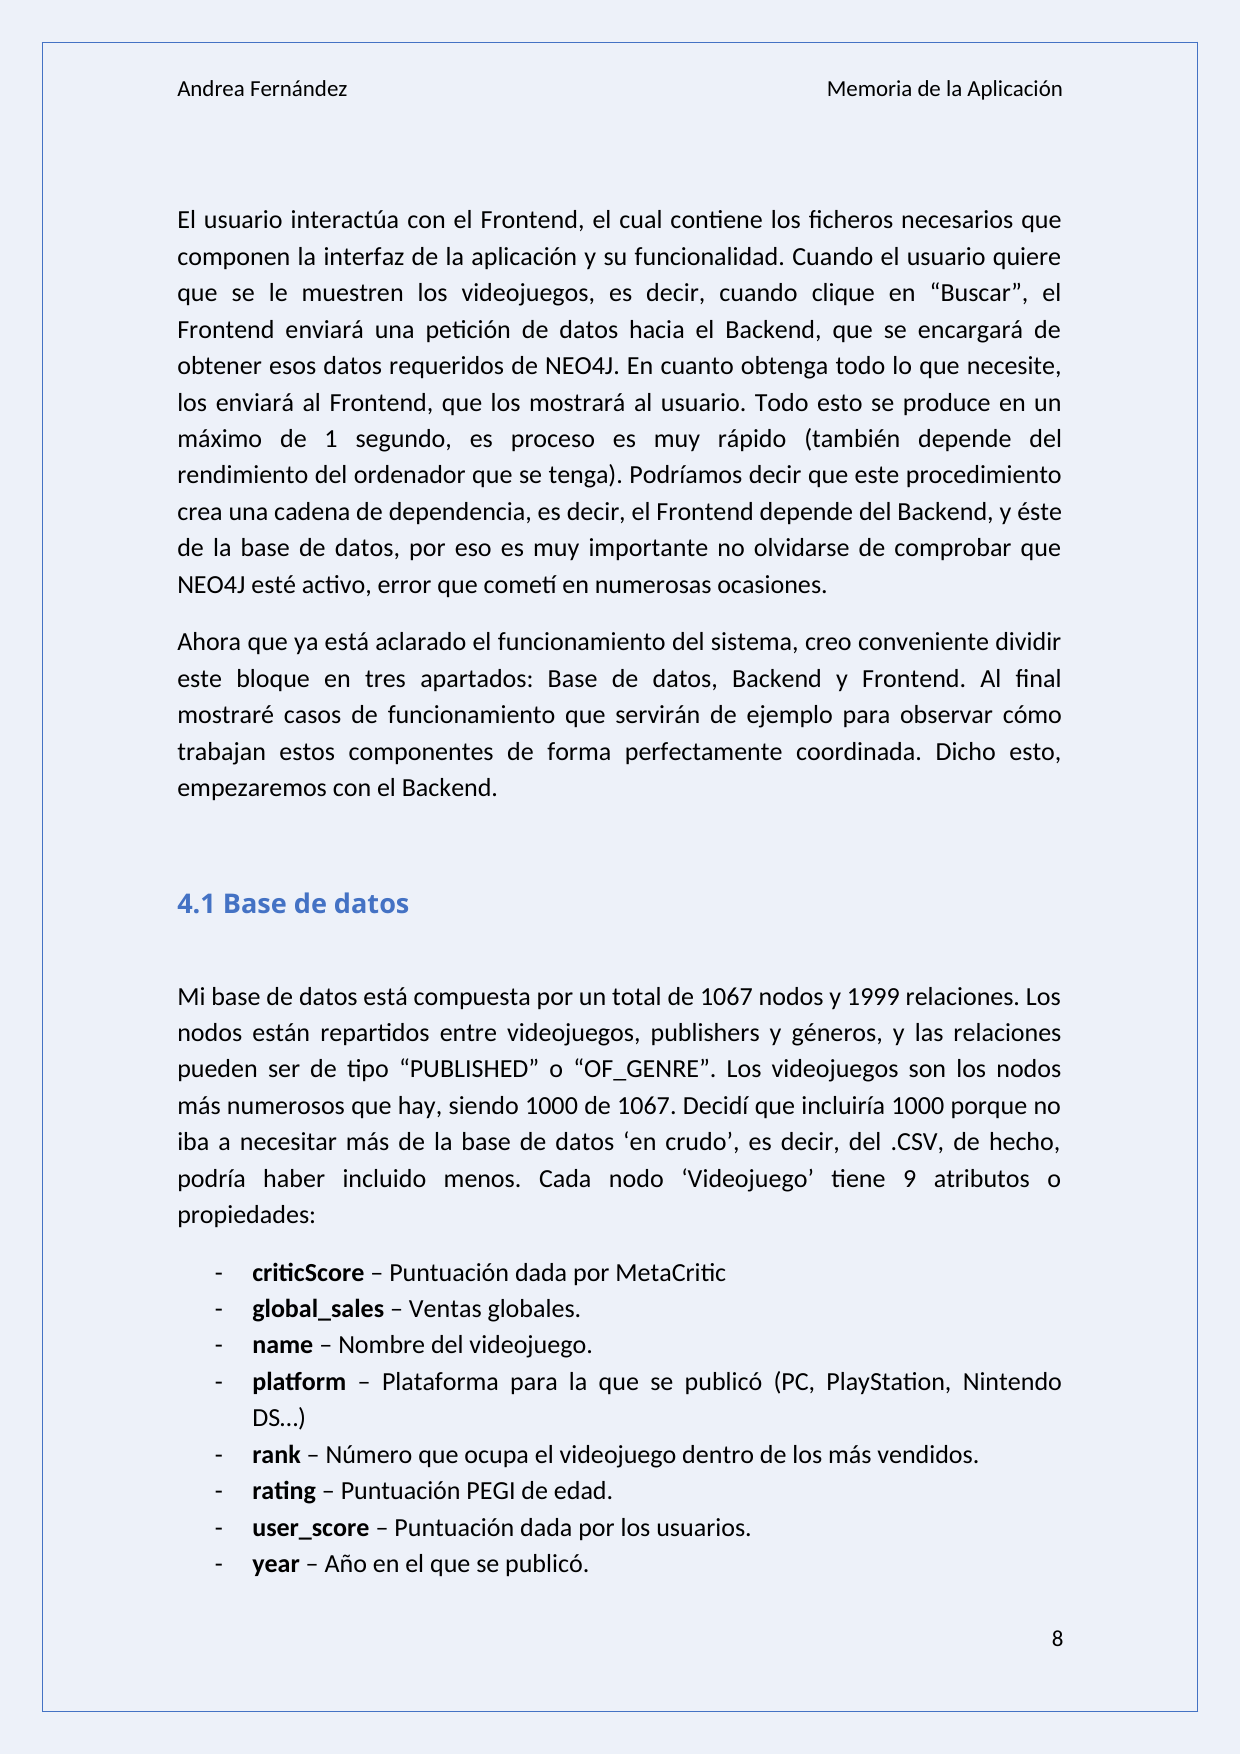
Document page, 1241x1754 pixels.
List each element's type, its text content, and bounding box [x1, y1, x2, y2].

list rank – Número que ocupa el videojuego dentro de los más vendidos. [214, 1438, 1063, 1470]
subtitle 4.1 Base de datos [177, 884, 1063, 921]
list user_score – Puntuación dada por los usuarios. [214, 1511, 1063, 1543]
text Ahora que ya está aclarado el funcionamiento del sistema, creo conveniente dividir este bloque en tres apartados: Base de datos, Backend y Frontend. Al final mostraré casos de funcionamiento que servirán de ejemplo para observar cómo trabajan estos componentes de forma perfectamente coordinada. Dicho esto, empezaremos con el Backend. [177, 625, 1063, 803]
text Mi base de datos está compuesta por un total de 1067 nodos y 1999 relaciones. Los nodos están repartidos entre videojuegos, publishers y géneros, y las relaciones pueden ser de tipo “PUBLISHED” o “OF_GENRE”. Los videojuegos son los nodos más numerosos que hay, siendo 1000 de 1067. Decidí que incluiría 1000 porque no iba a necesitar más de la base de datos ‘en crudo’, es decir, del .CSV, de hecho, podría haber incluido menos. Cada nodo ‘Videojuego’ tiene 9 atributos o propiedades: [177, 980, 1063, 1230]
list name – Nombre del videojuego. [214, 1329, 1063, 1360]
list rating – Puntuación PEGI de edad. [214, 1474, 1063, 1506]
list year – Año en el que se publicó. [214, 1547, 1063, 1579]
list criticScore – Puntuación dada por MetaCritic [214, 1256, 1063, 1287]
list platform – Plataforma para la que se publicó (PC, PlayStation, Nintendo DS…) [214, 1365, 1063, 1433]
text El usuario interactúa con el Frontend, el cual contiene los ficheros necesarios que componen la interfaz de la aplicación y su funcionalidad. Cuando el usuario quiere que se le muestren los videojuegos, es decir, cuando clique en “Buscar”, el Frontend enviará una petición de datos hacia el Backend, que se encargará de obtener esos datos requeridos de NEO4J. En cuanto obtenga todo lo que necesite, los enviará al Frontend, que los mostrará al usuario. Todo esto se produce en un máximo de 1 segundo, es proceso es muy rápido (también depende del rendimiento del ordenador que se tenga). Podríamos decir que este procedimiento crea una cadena de dependencia, es decir, el Frontend depende del Backend, y éste de la base de datos, por eso es muy importante no olvidarse de comprobar que NEO4J esté activo, error que cometí en numerosas ocasiones. [177, 203, 1063, 600]
list global_sales – Ventas globales. [214, 1292, 1063, 1324]
